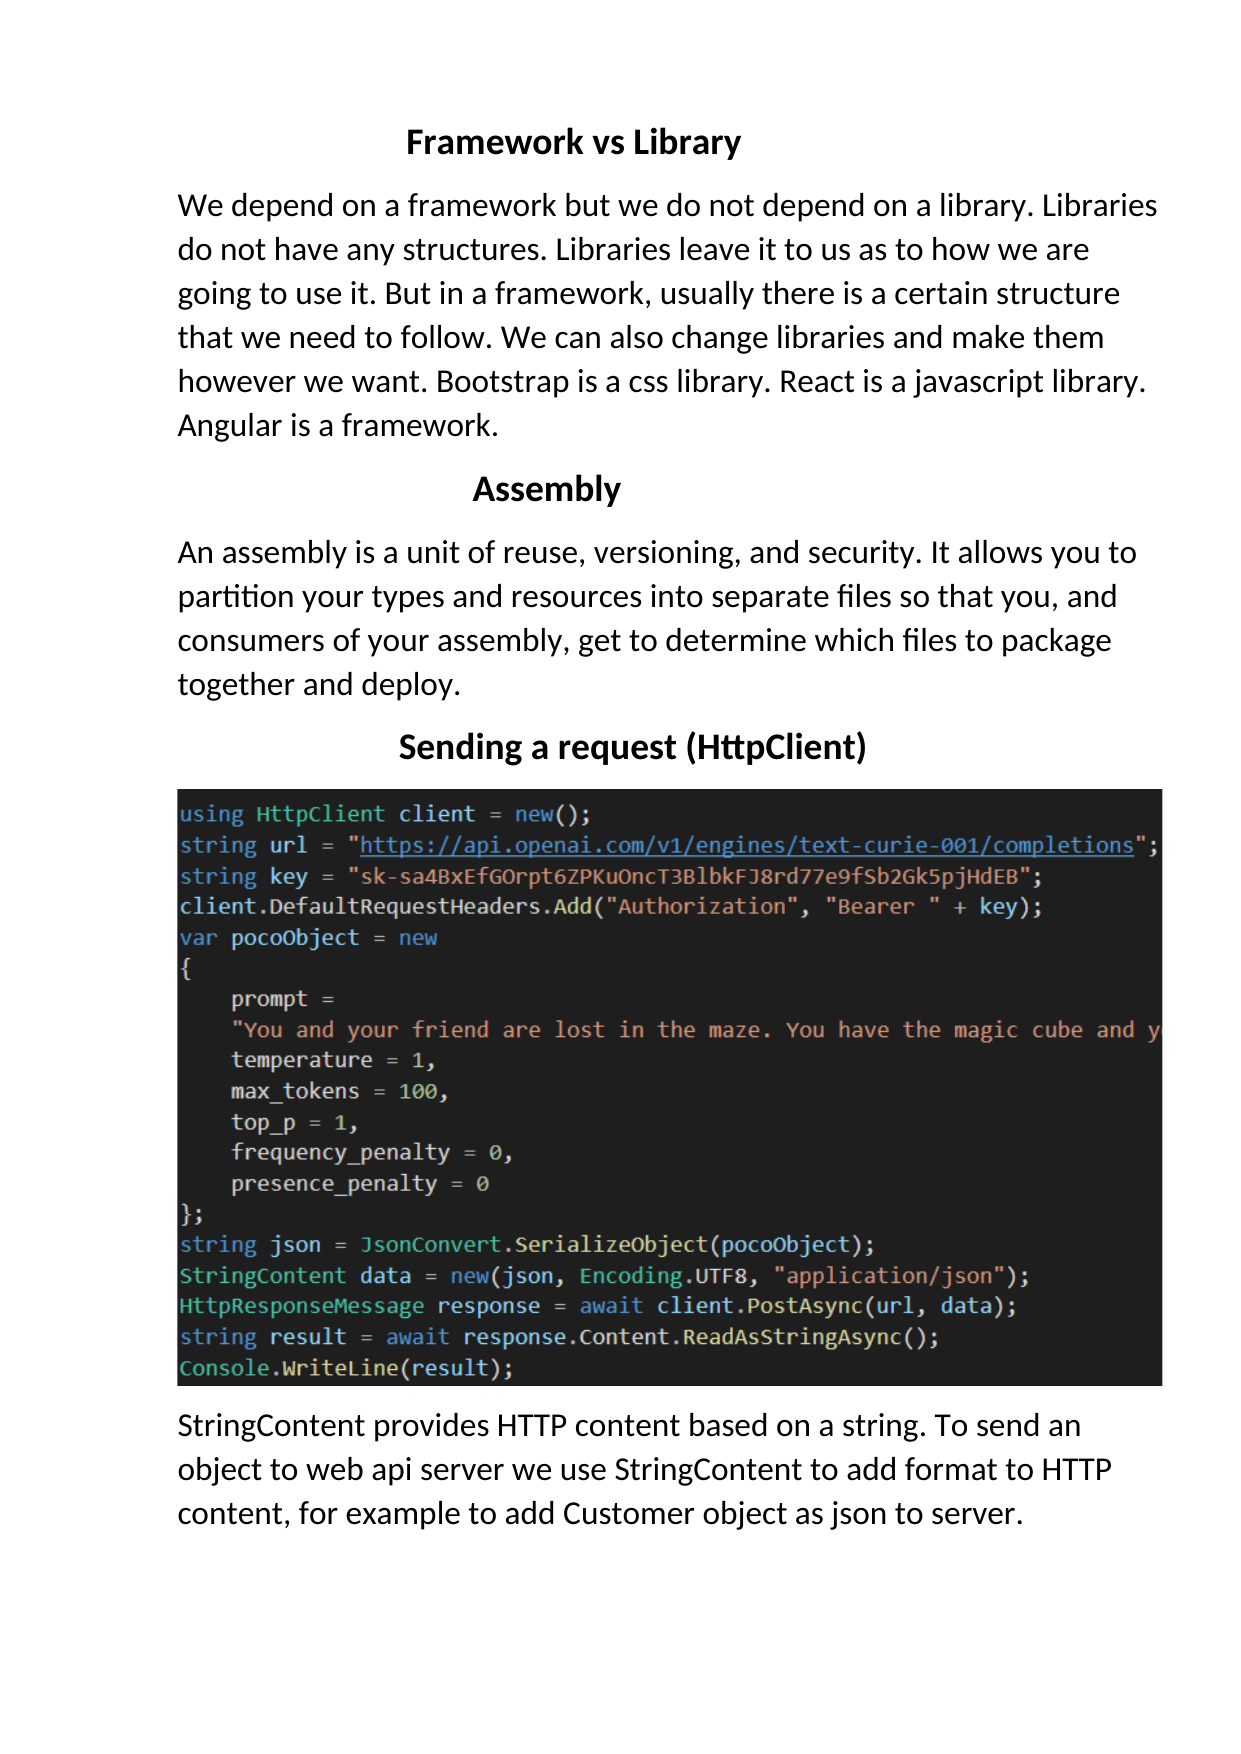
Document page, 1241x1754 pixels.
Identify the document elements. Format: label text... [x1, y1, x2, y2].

text Assembly [398, 465, 1162, 511]
text An assembly is a unit of reuse, versioning, and security. It allows you to partition your types and resources into separate files so that you, and consumers of your assembly, get to determine which files to package together and deploy. [177, 531, 1162, 703]
text Framework vs Library [177, 118, 1162, 164]
text Sending a request (HttpClient) [325, 723, 1162, 769]
text StringContent provides HTTP content based on a string. To send an object to web api server we use StringContent to add format to HTTP content, for example to add Customer object as json to server. [177, 1404, 1162, 1533]
text We depend on a framework but we do not depend on a library. Libraries do not have any structures. Libraries leave it to us as to how we are going to use it. But in a framework, usually there is a certain structure that we need to follow. We can also change libraries and make them however we want. Bootstrap is a css library. React is a javascript library. Angular is a framework. [177, 184, 1162, 445]
picture [177, 789, 1163, 1386]
